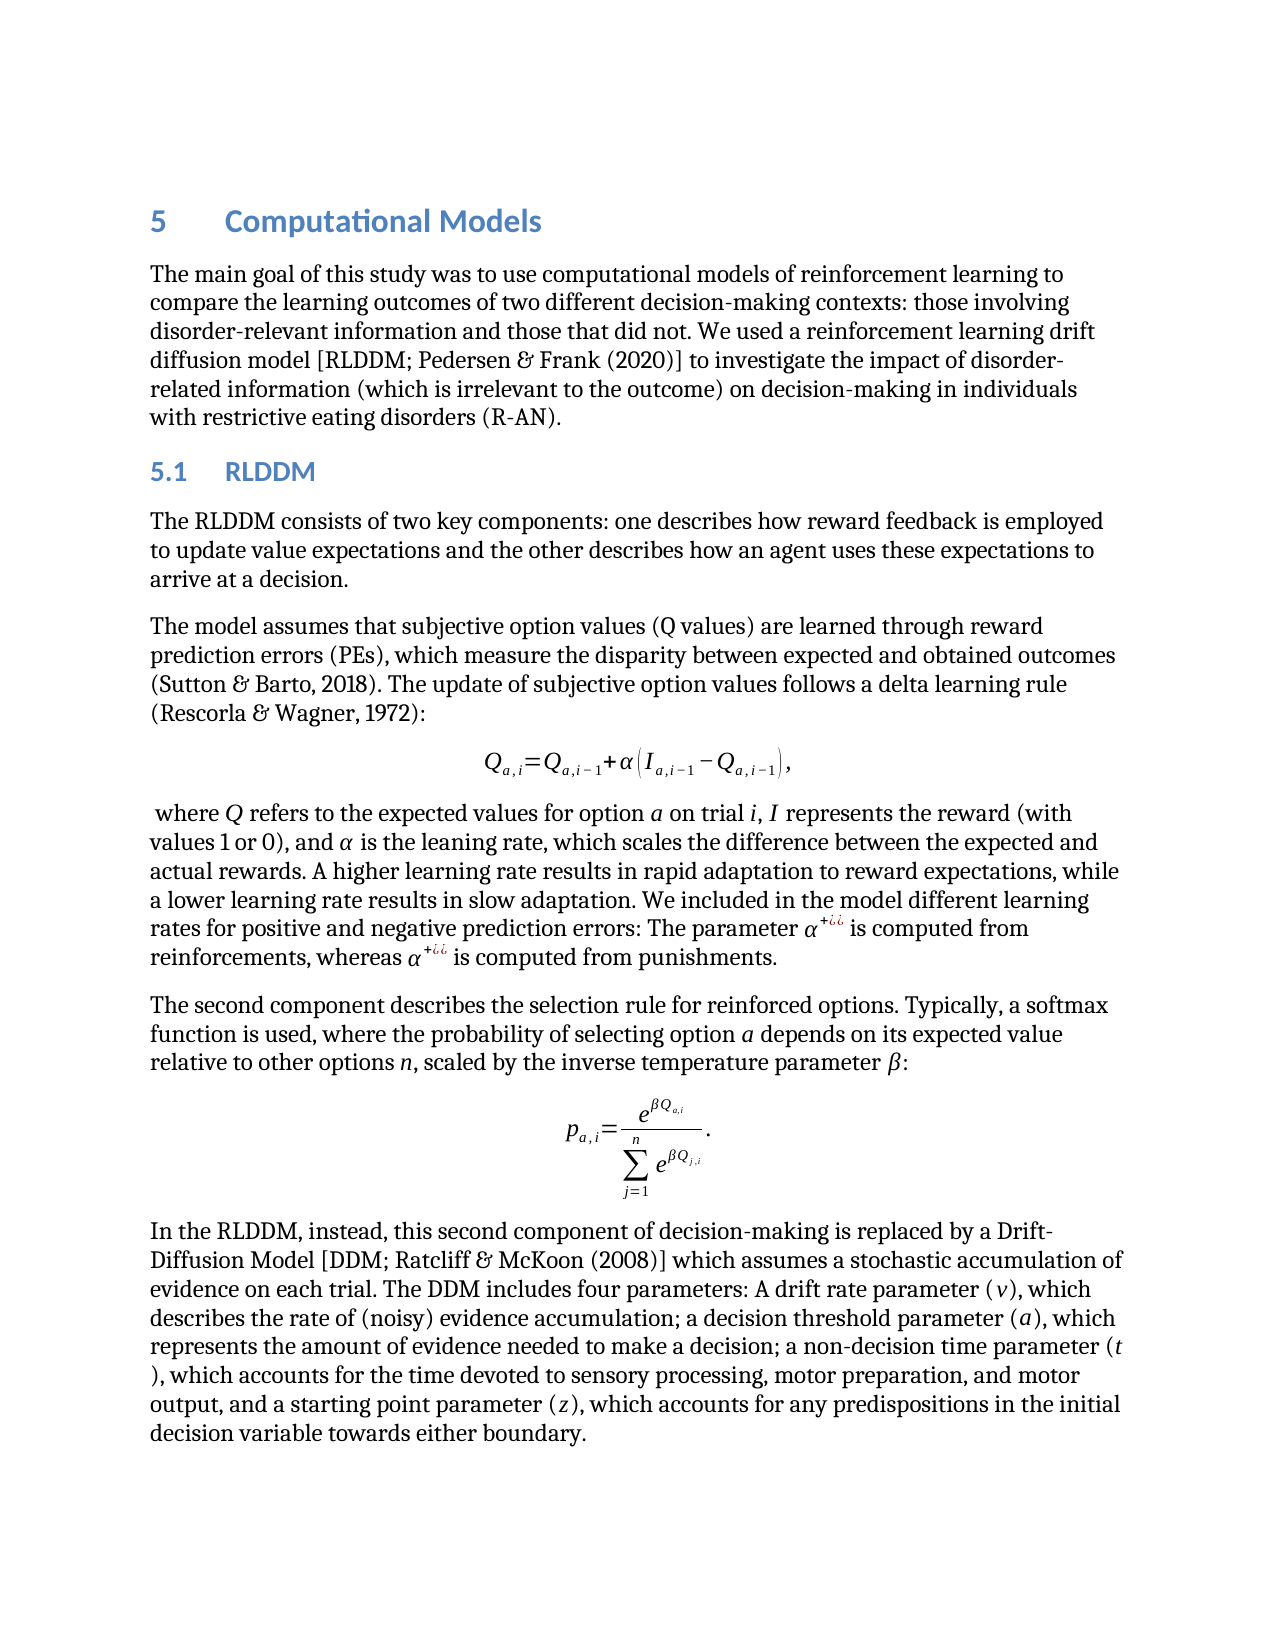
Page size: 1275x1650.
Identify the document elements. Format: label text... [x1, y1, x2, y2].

text The RLDDM consists of two key components: one describes how reward feedback is employed to update value expectations and the other describes how an agent uses these expectations to arrive at a decision. [150, 507, 1125, 593]
text The model assumes that subjective option values (Q values) are learned through reward prediction errors (PEs), which measure the disparity between expected and obtained outcomes (Sutton & Barto, 2018). The update of subjective option values follows a delta learning rule (Rescorla & Wagner, 1972): [150, 612, 1125, 727]
text The second component describes the selection rule for reinforced options. Typically, a softmax function is used, where the probability of selecting option depends on its expected value relative to other options , scaled by the inverse temperature parameter : [150, 991, 1125, 1077]
subtitle 5.1 RLDDM [150, 453, 1125, 488]
text The main goal of this study was to use computational models of reinforcement learning to compare the learning outcomes of two different decision-making contexts: those involving disorder-relevant information and those that did not. We used a reinforcement learning drift diffusion model [RLDDM; Pedersen & Frank (2020)] to investigate the impact of disorder-related information (which is irrelevant to the outcome) on decision-making in individuals with restrictive eating disorders (R-AN). [150, 259, 1125, 432]
subtitle 5 Computational Models [150, 200, 1125, 241]
text In the RLDDM, instead, this second component of decision-making is replaced by a Drift-Diffusion Model [DDM; Ratcliff & McKoon (2008)] which assumes a stochastic accumulation of evidence on each trial. The DDM includes four parameters: A drift rate parameter (), which describes the rate of (noisy) evidence accumulation; a decision threshold parameter (), which represents the amount of evidence needed to make a decision; a non-decision time parameter (), which accounts for the time devoted to sensory processing, motor preparation, and motor output, and a starting point parameter (), which accounts for any predispositions in the initial decision variable towards either boundary. [150, 1217, 1125, 1447]
text where refers to the expected values for option on trial , represents the reward (with values 1 or 0), and is the leaning rate, which scales the difference between the expected and actual rewards. A higher learning rate results in rapid adaptation to reward expectations, while a lower learning rate results in slow adaptation. We included in the model different learning rates for positive and negative prediction errors: The parameter is computed from reinforcements, whereas is computed from punishments. [150, 799, 1125, 972]
